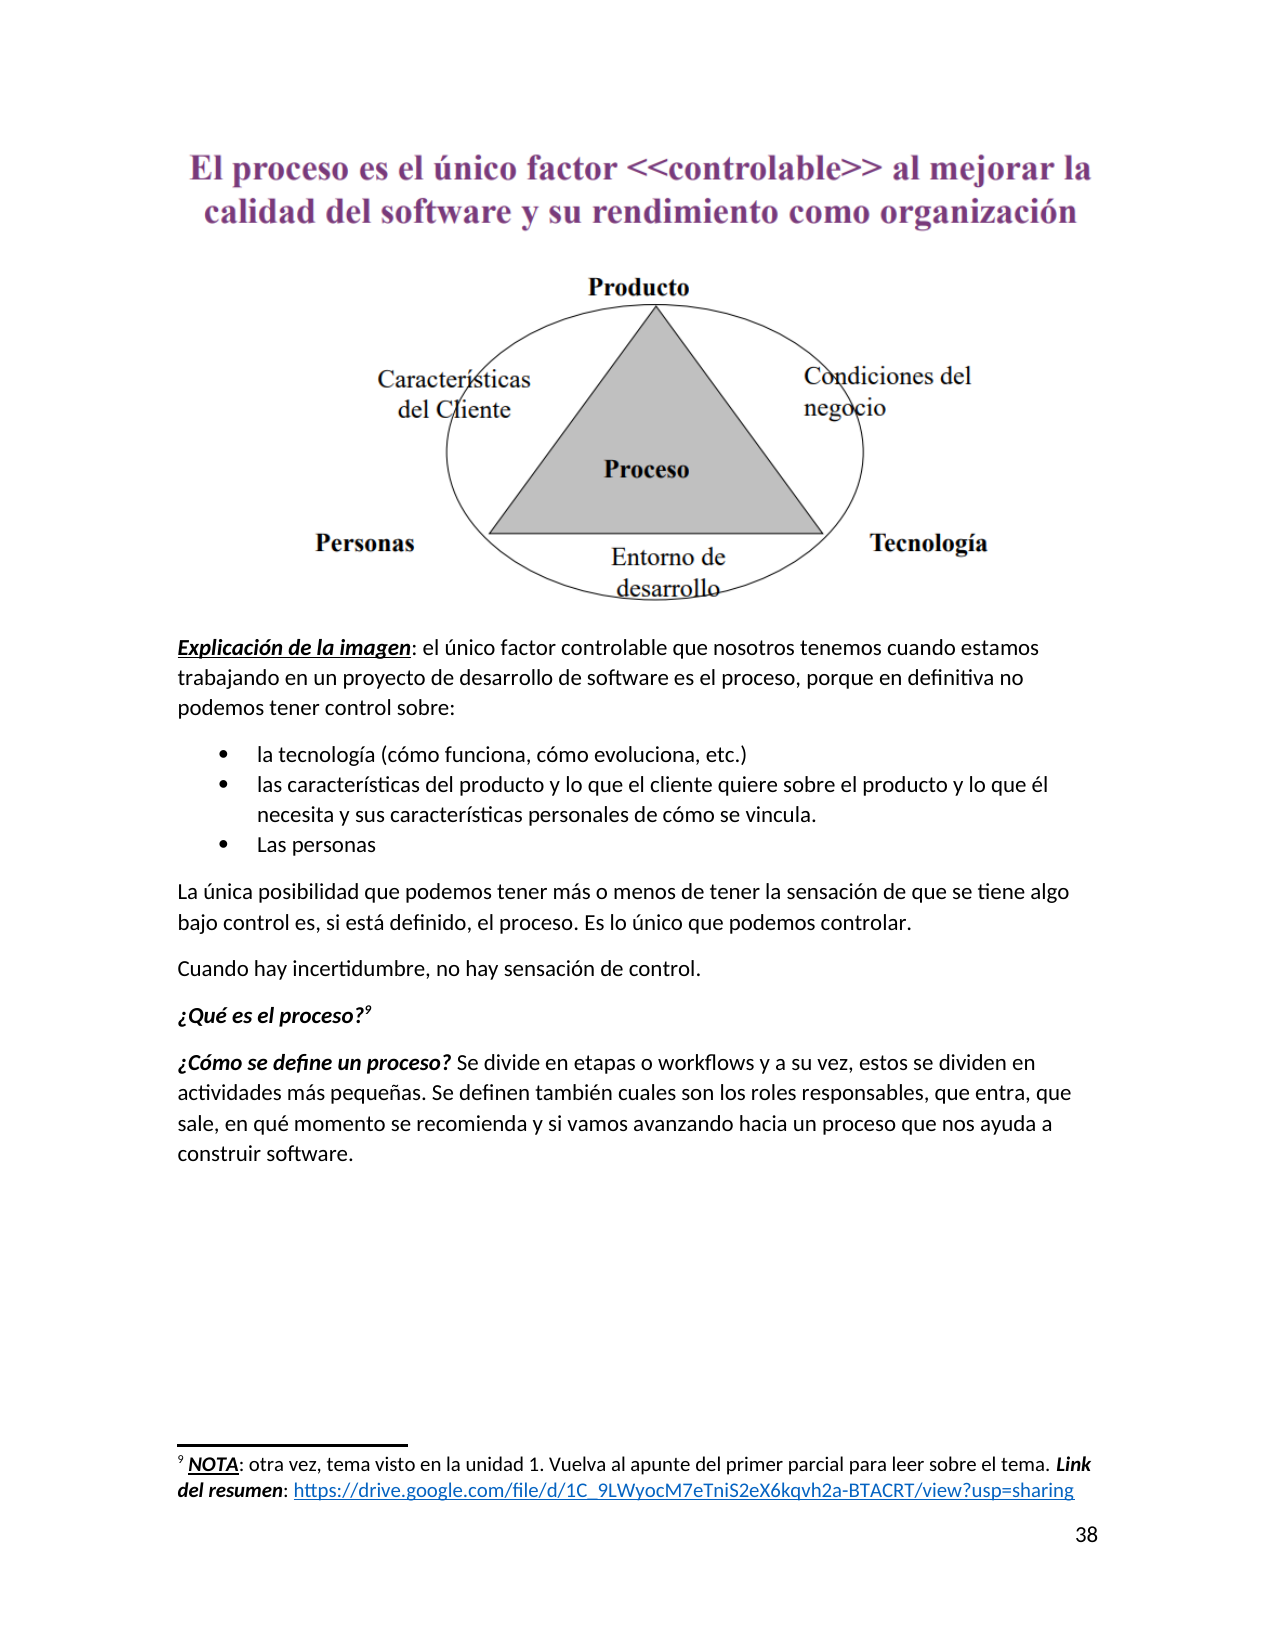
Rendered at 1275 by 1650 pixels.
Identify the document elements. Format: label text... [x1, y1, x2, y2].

text Cuando hay incertidumbre, no hay sensación de control. [177, 954, 1098, 983]
text La única posibilidad que podemos tener más o menos de tener la sensación de que se tiene algo bajo control es, si está definido, el proceso. Es lo único que podemos controlar. [177, 877, 1098, 936]
list Las personas [219, 831, 1098, 859]
list la tecnología (cómo funciona, cómo evoluciona, etc.) [219, 740, 1098, 768]
picture [177, 147, 1098, 614]
text Explicación de la imagen: el único factor controlable que nosotros tenemos cuando estamos trabajando en un proyecto de desarrollo de software es el proceso, porque en definitiva no podemos tener control sobre: [177, 633, 1098, 721]
text ¿Qué es el proceso? [177, 1001, 1098, 1029]
text ¿Cómo se define un proceso? Se divide en etapas o workflows y a su vez, estos se dividen en actividades más pequeñas. Se definen también cuales son los roles responsables, que entra, que sale, en qué momento se recomienda y si vamos avanzando hacia un proceso que nos ayuda a construir software. [177, 1048, 1098, 1167]
list las características del producto y lo que el cliente quiere sobre el producto y lo que él necesita y sus características personales de cómo se vincula. [219, 770, 1098, 828]
